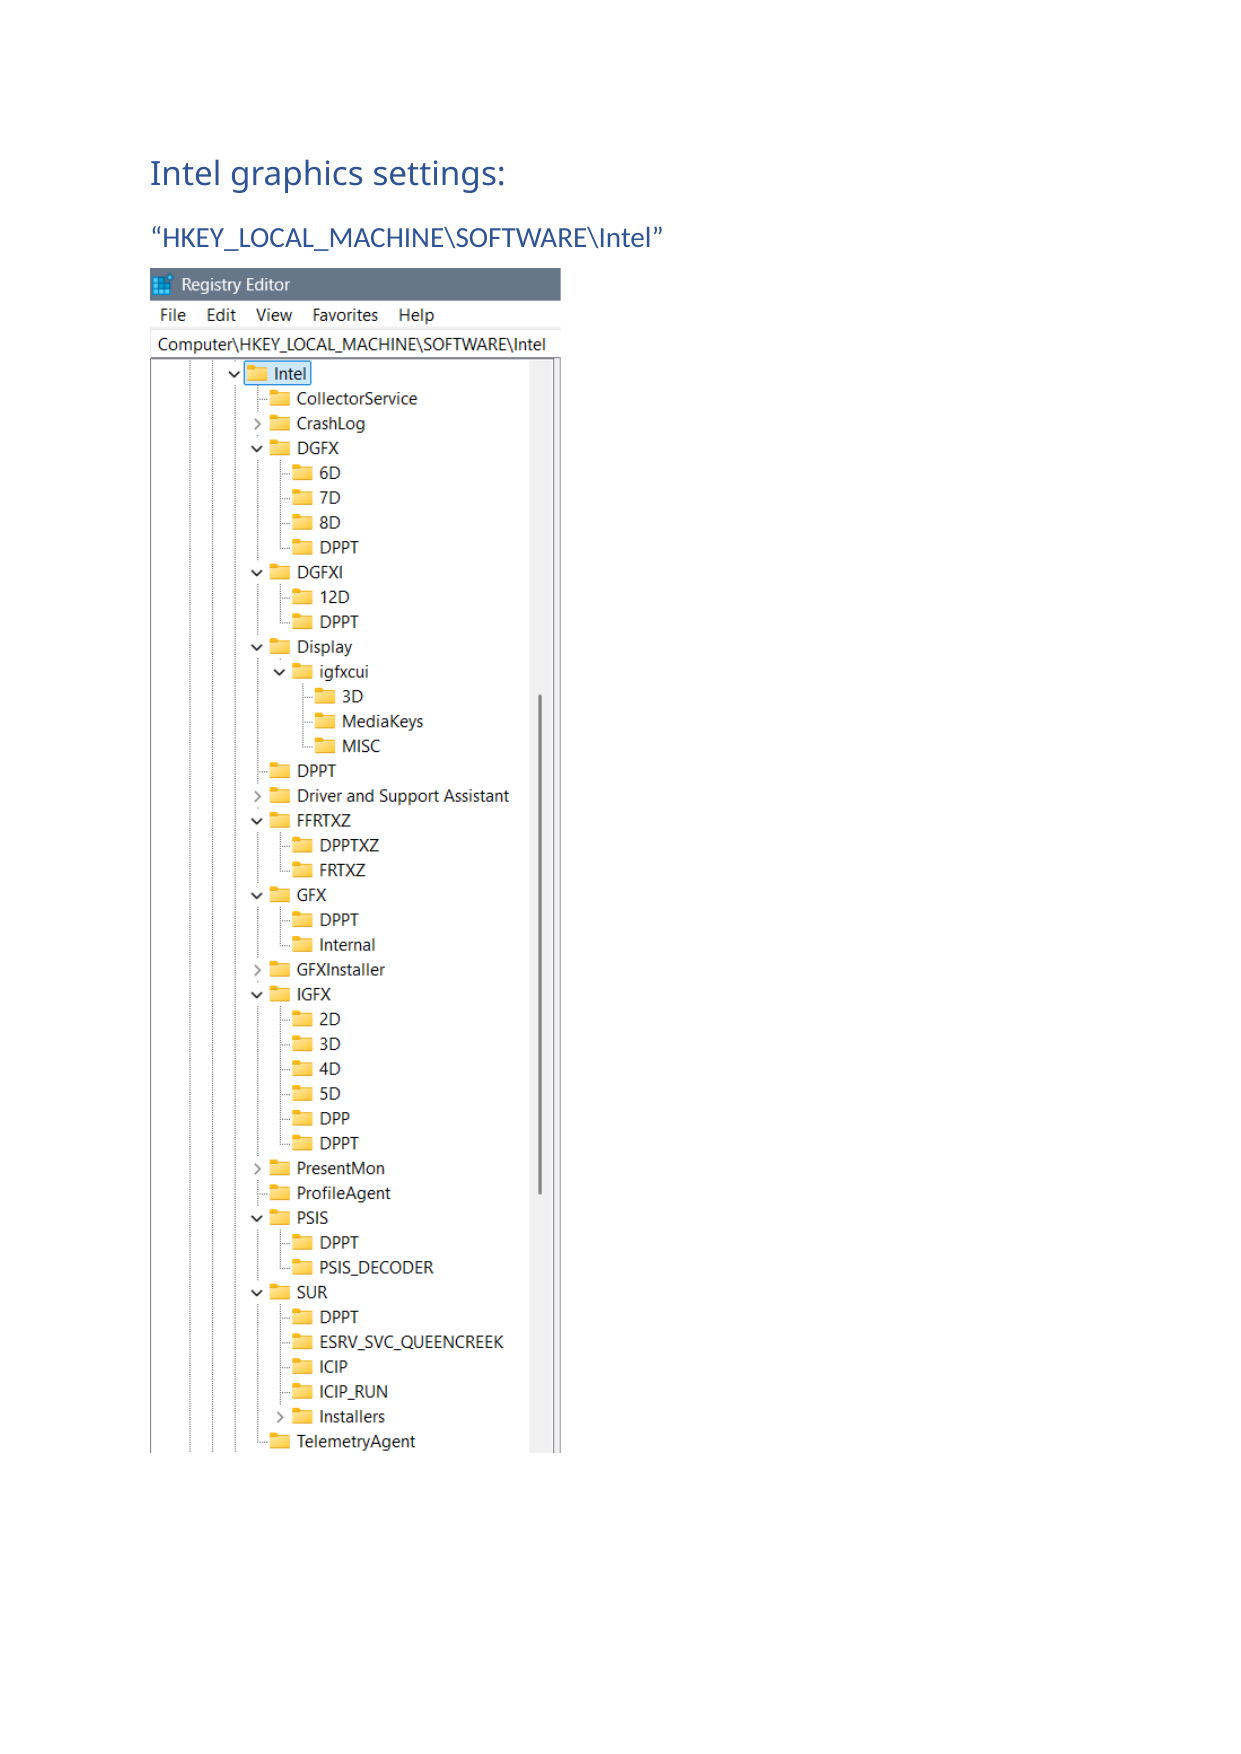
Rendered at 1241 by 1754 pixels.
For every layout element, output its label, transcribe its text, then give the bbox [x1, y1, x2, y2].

subtitle “HKEY_LOCAL_MACHINE\SOFTWARE\Intel” [150, 219, 1090, 254]
subtitle Intel graphics settings: [150, 150, 1090, 195]
picture [150, 268, 561, 1453]
